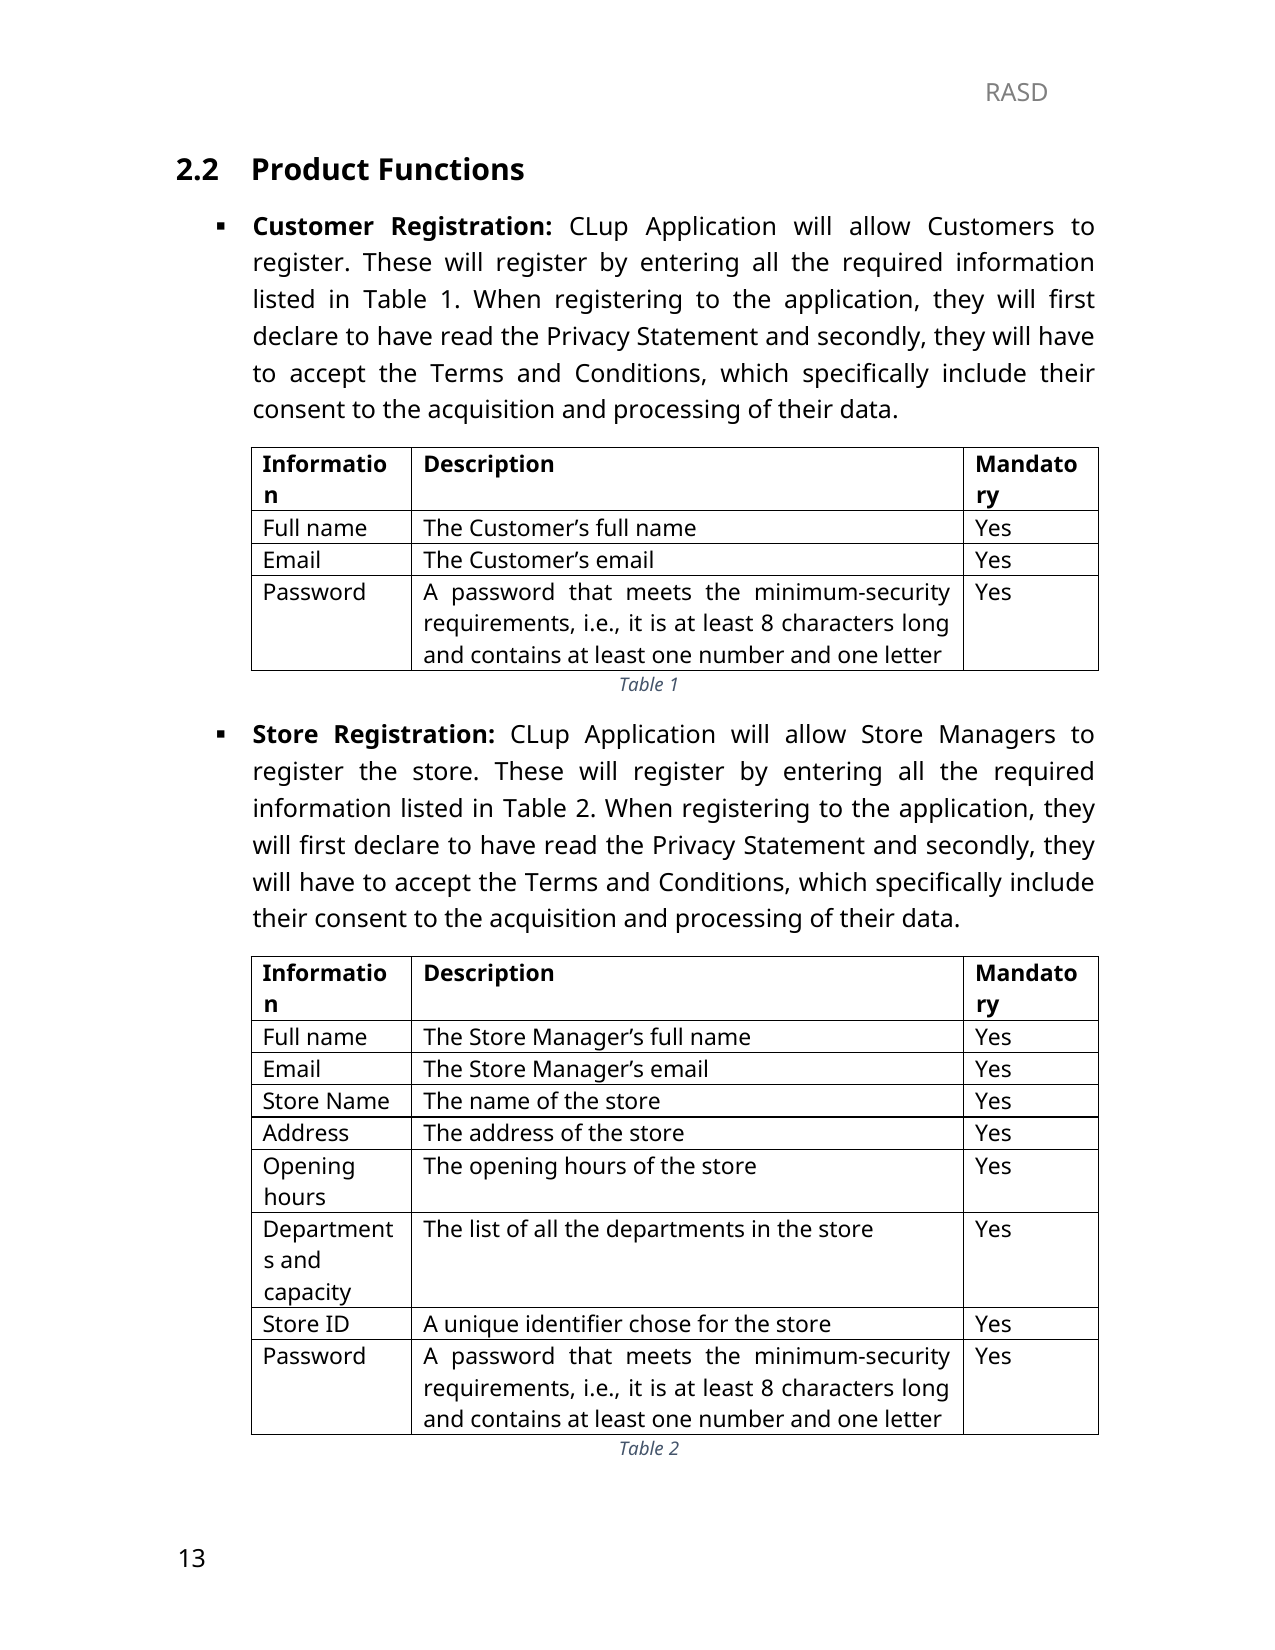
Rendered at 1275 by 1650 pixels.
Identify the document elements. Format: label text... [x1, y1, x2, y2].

table_cell Full name [252, 511, 411, 543]
table_cell Yes [964, 1118, 1098, 1149]
table_cell The Store Manager’s email [412, 1053, 963, 1084]
table_cell Yes [964, 511, 1098, 543]
table_cell Yes [964, 1021, 1098, 1052]
table_cell Email [252, 544, 411, 575]
table_cell Departments and capacity [252, 1213, 411, 1307]
table_cell A password that meets the minimum-security requirements, i.e., it is at least 8 characters long and contains at least one number and one letter [412, 576, 963, 670]
table_cell Yes [964, 1085, 1098, 1116]
list Store Registration: CLup Application will allow Store Managers to register the store. These will register by entering all the required information listed in Table 2. When registering to the application, they will first declare to have read the Privacy Statement and secondly, they will have to accept the Terms and Conditions, which specifically include their consent to the acquisition and processing of their data. [215, 717, 1096, 935]
table_cell Yes [964, 1340, 1098, 1434]
table_cell Full name [252, 1021, 411, 1052]
table_cell Yes [964, 1053, 1098, 1084]
table_cell The list of all the departments in the store [412, 1213, 963, 1307]
table_header Mandatory [964, 448, 1098, 510]
table_header Information [252, 448, 411, 510]
table_cell Store Name [252, 1085, 411, 1116]
table_cell Opening hours [252, 1150, 411, 1212]
table_cell A unique identifier chose for the store [412, 1308, 963, 1339]
table_header Information [252, 957, 411, 1019]
table_cell The Store Manager’s full name [412, 1021, 963, 1052]
table_cell Yes [964, 1213, 1098, 1307]
table_cell The name of the store [412, 1085, 963, 1116]
table_cell Yes [964, 1150, 1098, 1212]
table_cell A password that meets the minimum-security requirements, i.e., it is at least 8 characters long and contains at least one number and one letter [412, 1340, 963, 1434]
table_cell The opening hours of the store [412, 1150, 963, 1212]
table_cell Yes [964, 1308, 1098, 1339]
subtitle Product Functions [176, 148, 1096, 189]
text Table 2 [251, 1435, 1048, 1461]
table_cell Password [252, 576, 411, 670]
table_header Mandatory [964, 957, 1098, 1019]
table_header Description [412, 448, 963, 510]
table_cell Address [252, 1118, 411, 1149]
table_cell Yes [964, 544, 1098, 575]
table_cell The address of the store [412, 1118, 963, 1149]
table_cell Password [252, 1340, 411, 1434]
table_cell Email [252, 1053, 411, 1084]
text Table 1 [251, 671, 1048, 696]
list Customer Registration: CLup Application will allow Customers to register. These will register by entering all the required information listed in Table 1. When registering to the application, they will first declare to have read the Privacy Statement and secondly, they will have to accept the Terms and Conditions, which specifically include their consent to the acquisition and processing of their data. [215, 208, 1096, 426]
table_cell Store ID [252, 1308, 411, 1339]
table_cell Yes [964, 576, 1098, 670]
table_cell The Customer’s email [412, 544, 963, 575]
table_cell The Customer’s full name [412, 511, 963, 543]
table_header Description [412, 957, 963, 1019]
